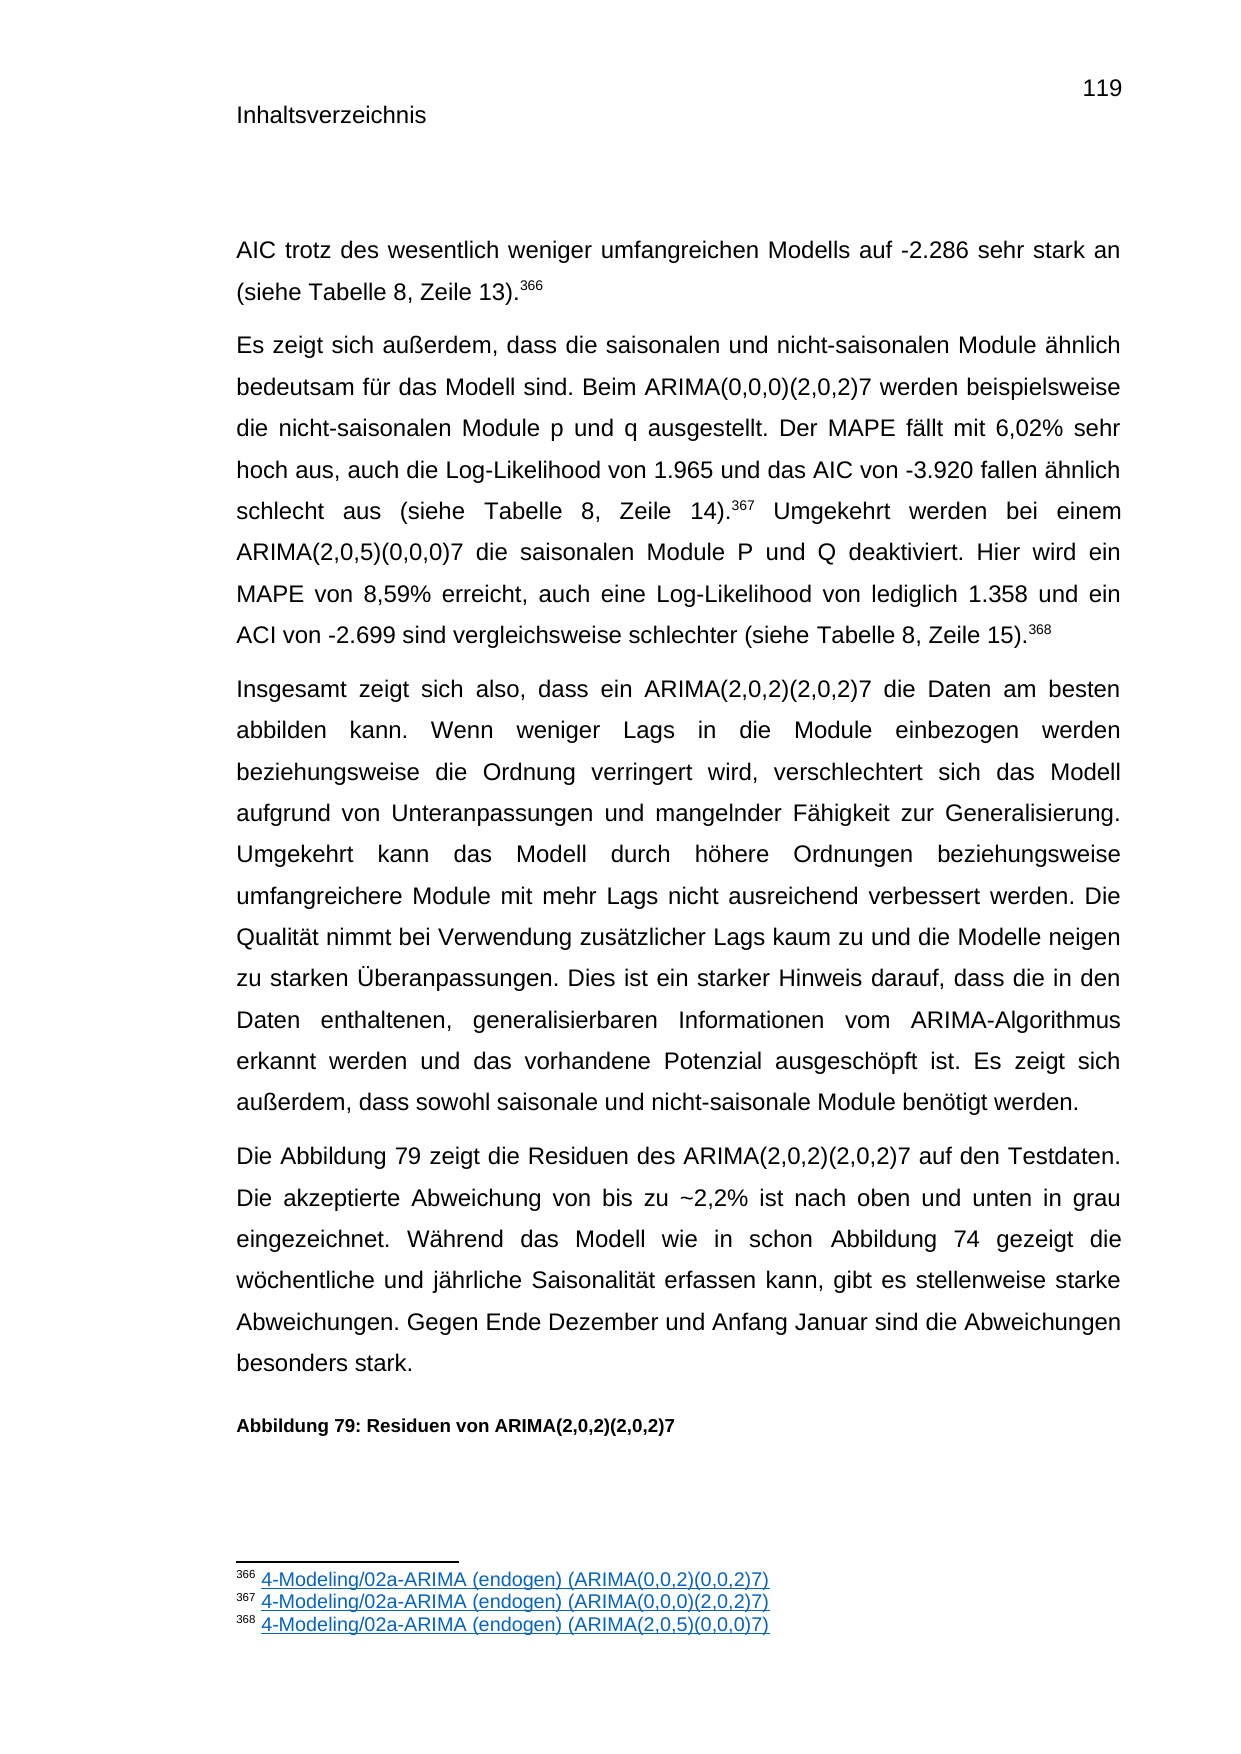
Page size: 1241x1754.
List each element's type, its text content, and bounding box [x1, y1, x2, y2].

text Es zeigt sich außerdem, dass die saisonalen und nicht-saisonalen Module ähnlich bedeutsam für das Modell sind. Beim ARIMA(0,0,0)(2,0,2)7 werden beispielsweise die nicht-saisonalen Module p und q ausgestellt. Der MAPE fällt mit 6,02% sehr hoch aus, auch die Log-Likelihood von 1.965 und das AIC von -3.920 fallen ähnlich schlecht aus (siehe Tabelle 8, Zeile 14). Umgekehrt werden bei einem ARIMA(2,0,5)(0,0,0)7 die saisonalen Module P und Q deaktiviert. Hier wird ein MAPE von 8,59% erreicht, auch eine Log-Likelihood von lediglich 1.358 und ein ACI von -2.699 sind vergleichsweise schlechter (siehe Tabelle 8, Zeile 15). [236, 331, 1122, 648]
text Die Abbildung 79 zeigt die Residuen des ARIMA(2,0,2)(2,0,2)7 auf den Testdaten. Die akzeptierte Abweichung von bis zu ~2,2% ist nach oben und unten in grau eingezeichnet. Während das Modell wie in schon Abbildung 74 gezeigt die wöchentliche und jährliche Saisonalität erfassen kann, gibt es stellenweise starke Abweichungen. Gegen Ende Dezember und Anfang Januar sind die Abweichungen besonders stark. [236, 1142, 1122, 1377]
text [236, 236, 1122, 305]
text Insgesamt zeigt sich also, dass ein ARIMA(2,0,2)(2,0,2)7 die Daten am besten abbilden kann. Wenn weniger Lags in die Module einbezogen werden beziehungsweise die Ordnung verringert wird, verschlechtert sich das Modell aufgrund von Unteranpassungen und mangelnder Fähigkeit zur Generalisierung. Umgekehrt kann das Modell durch höhere Ordnungen beziehungsweise umfangreichere Module mit mehr Lags nicht ausreichend verbessert werden. Die Qualität nimmt bei Verwendung zusätzlicher Lags kaum zu und die Modelle neigen zu starken Überanpassungen. Dies ist ein starker Hinweis darauf, dass die in den Daten enthaltenen, generalisierbaren Informationen vom ARIMA-Algorithmus erkannt werden und das vorhandene Potenzial ausgeschöpft ist. Es zeigt sich außerdem, dass sowohl saisonale und nicht-saisonale Module benötigt werden. [236, 675, 1122, 1116]
text Abbildung 79: Residuen von ARIMA(2,0,2)(2,0,2)7 [236, 1415, 1122, 1437]
